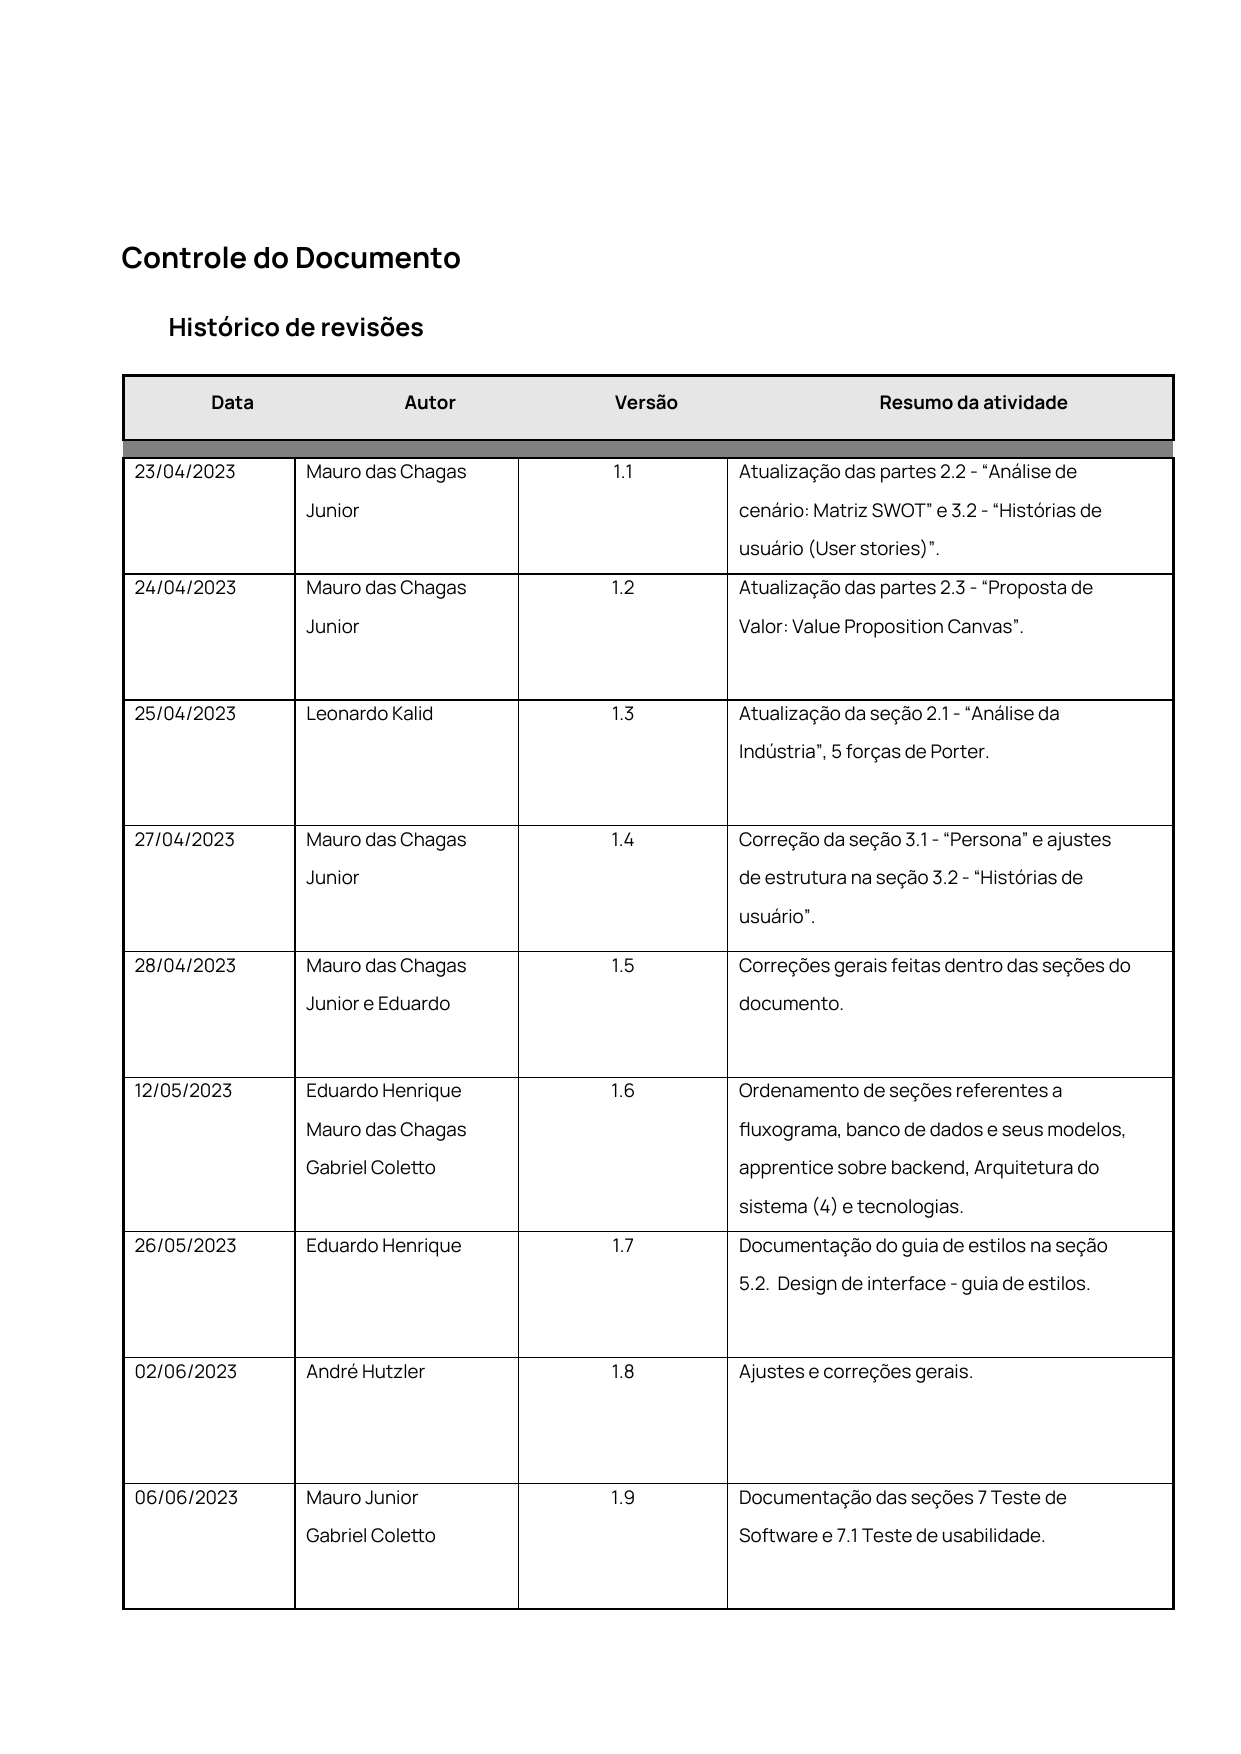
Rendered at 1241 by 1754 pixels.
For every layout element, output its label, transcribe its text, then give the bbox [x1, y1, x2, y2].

table_cell 23/04/2023 [125, 459, 294, 573]
table_cell [728, 441, 1173, 457]
table_cell 1.1 [519, 459, 727, 573]
table_cell Ajustes e correções gerais. [728, 1358, 1172, 1482]
table_cell Mauro das Chagas Junior e Eduardo [296, 952, 518, 1076]
table_header Versão [518, 377, 728, 439]
table_cell Atualização das partes 2.3 - “Proposta de Valor: Value Proposition Canvas”. [728, 575, 1172, 699]
table_cell 1.6 [519, 1078, 727, 1231]
table_cell 24/04/2023 [125, 575, 294, 699]
table_cell 06/06/2023 [125, 1484, 294, 1608]
table_header Resumo da atividade [728, 377, 1172, 439]
table_cell André Hutzler [296, 1358, 518, 1482]
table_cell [296, 1484, 518, 1608]
table_header Autor [295, 377, 518, 439]
table_cell 1.9 [519, 1484, 727, 1608]
table_cell Mauro das Chagas Junior [296, 459, 518, 573]
table_cell 1.2 [519, 575, 727, 699]
table_cell Documentação do guia de estilos na seção 5.2. Design de interface - guia de estilos. [728, 1232, 1172, 1357]
table_cell [295, 441, 518, 457]
table_cell 12/05/2023 [125, 1078, 294, 1231]
table_cell 27/04/2023 [125, 826, 294, 951]
table_cell Mauro das Chagas Junior [296, 575, 518, 699]
text Histórico de revisões [168, 310, 1165, 344]
table_cell Eduardo Henrique Mauro das Chagas Gabriel Coletto [296, 1078, 518, 1231]
table_cell [123, 441, 295, 457]
table_cell 1.4 [519, 826, 727, 951]
table_header Data [125, 377, 295, 439]
table_cell 1.8 [519, 1358, 727, 1482]
table_cell Correções gerais feitas dentro das seções do documento. [728, 952, 1172, 1076]
table_cell 25/04/2023 [125, 701, 294, 825]
table_cell 1.5 [519, 952, 727, 1076]
table_cell 28/04/2023 [125, 952, 294, 1076]
table_cell Atualização da seção 2.1 - “Análise da Indústria”, 5 forças de Porter. [728, 701, 1172, 825]
table_cell [518, 441, 728, 457]
text Controle do Documento [121, 237, 1165, 277]
table_cell 26/05/2023 [125, 1232, 294, 1357]
table_cell 02/06/2023 [125, 1358, 294, 1482]
table_cell 1.7 [519, 1232, 727, 1357]
table_cell 1.3 [519, 701, 727, 825]
table_cell Leonardo Kalid [296, 701, 518, 825]
table_cell Correção da seção 3.1 - “Persona” e ajustes de estrutura na seção 3.2 - “Histórias de usuário”. [728, 826, 1172, 951]
table_cell Eduardo Henrique [296, 1232, 518, 1357]
table_cell Mauro das Chagas Junior [296, 826, 518, 951]
table_cell Documentação das seções 7 Teste de Software e 7.1 Teste de usabilidade. [728, 1484, 1172, 1608]
table_cell Ordenamento de seções referentes a fluxograma, banco de dados e seus modelos, apprentice sobre backend, Arquitetura do sistema (4) e tecnologias. [728, 1078, 1172, 1231]
table_cell Atualização das partes 2.2 - “Análise de cenário: Matriz SWOT” e 3.2 - “Histórias de usuário (User stories)”. [728, 459, 1172, 573]
